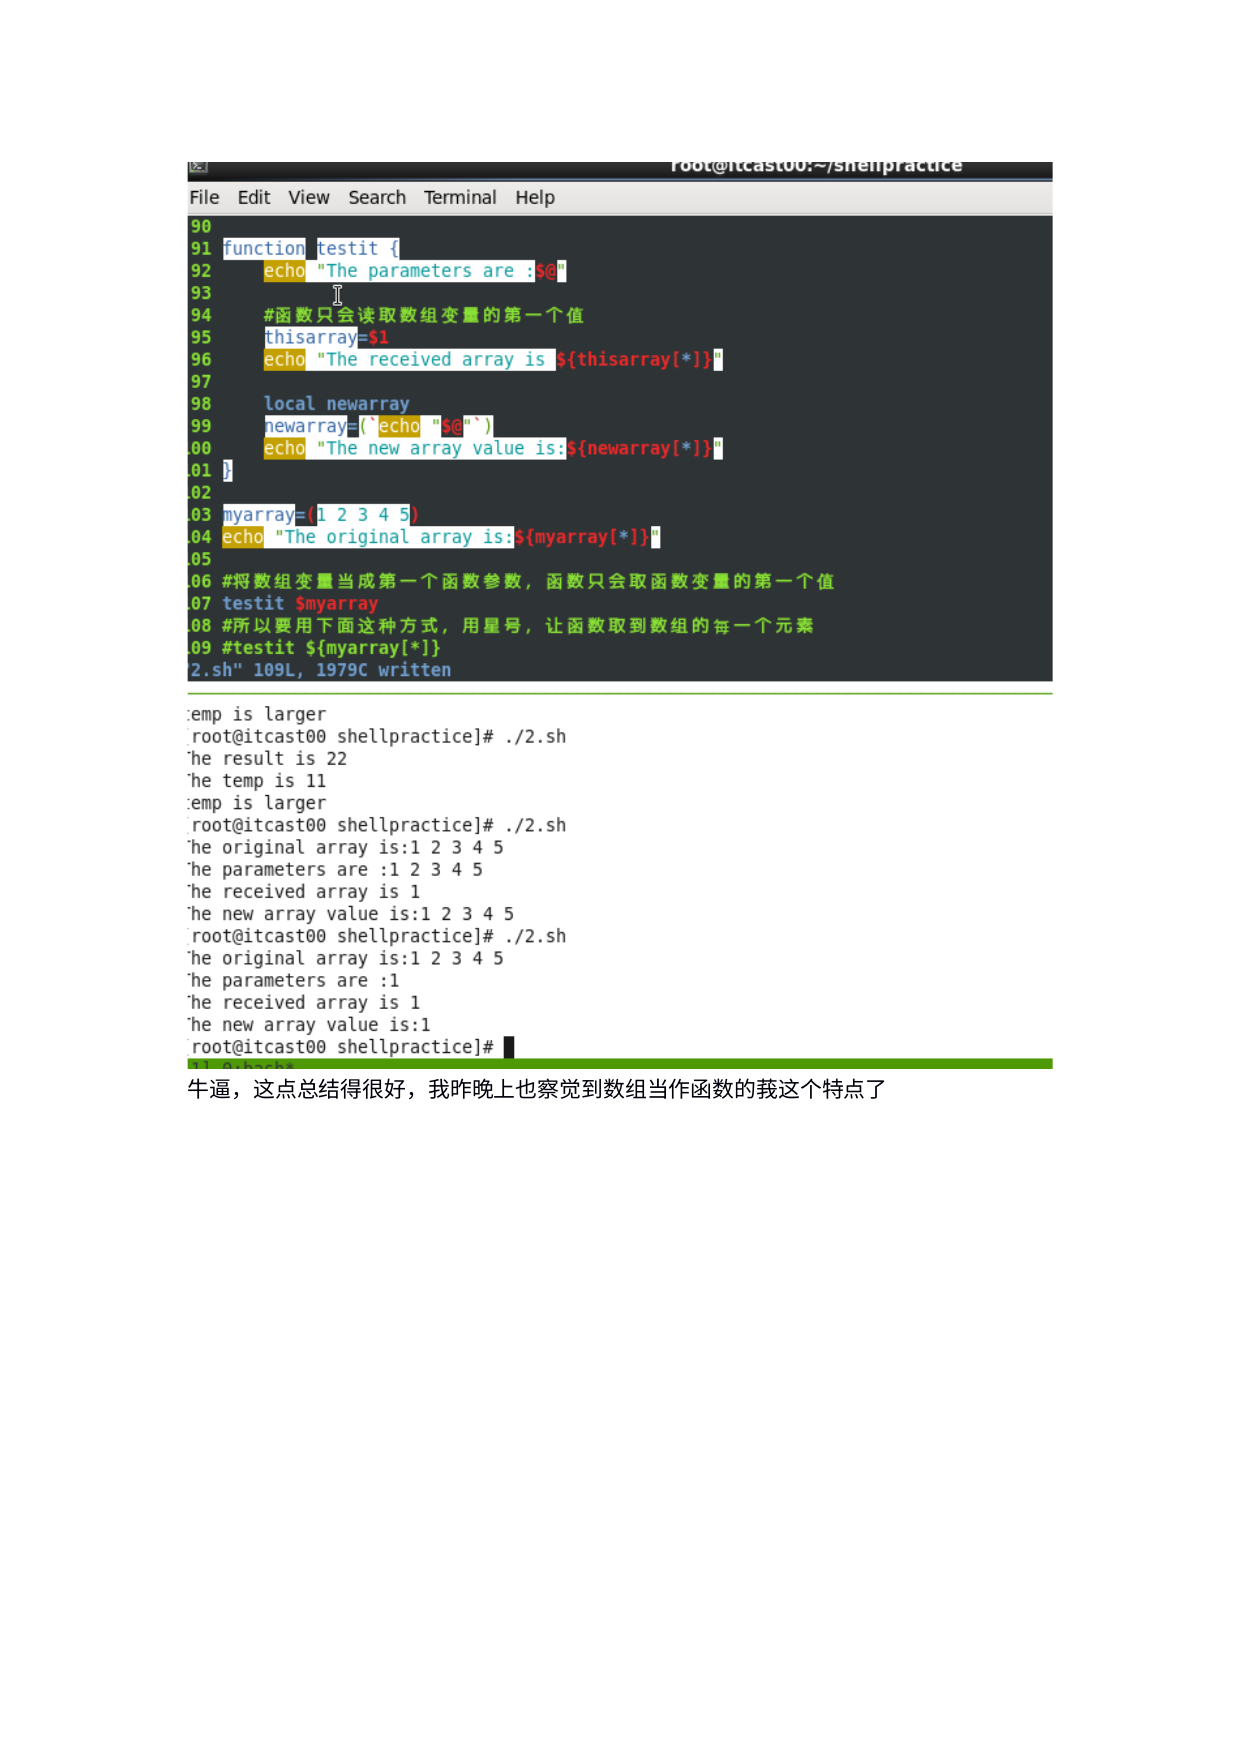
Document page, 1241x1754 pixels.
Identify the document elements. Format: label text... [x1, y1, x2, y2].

text 牛逼，这点总结得很好，我昨晚上也察觉到数组当作函数的莪这个特点了 [187, 1072, 1053, 1104]
picture [187, 162, 1053, 1069]
